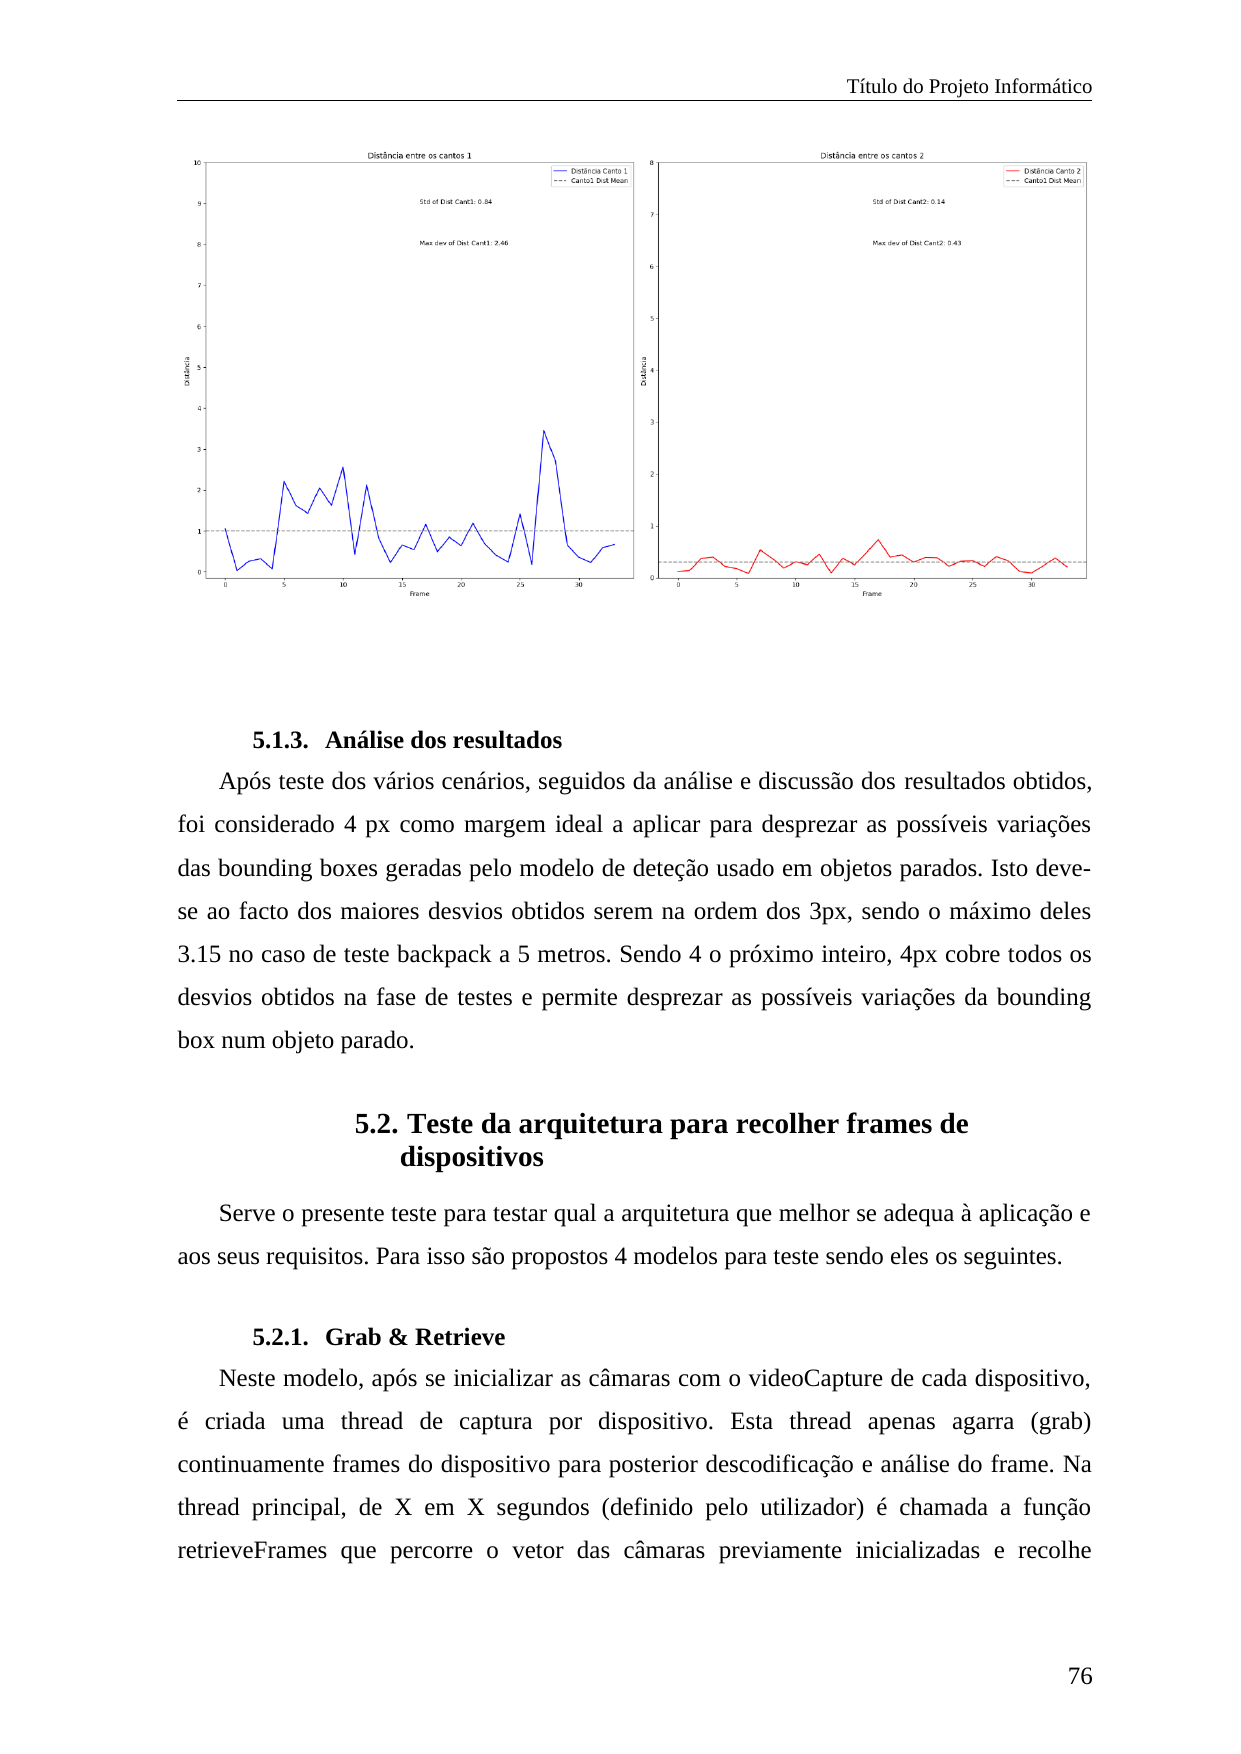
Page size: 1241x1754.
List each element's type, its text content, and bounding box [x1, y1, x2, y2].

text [177, 1363, 1092, 1564]
text Serve o presente teste para testar qual a arquitetura que melhor se adequa à aplicação e aos seus requisitos. Para isso são propostos 4 modelos para teste sendo eles os seguintes. [177, 1198, 1092, 1270]
text Após teste dos vários cenários, seguidos da análise e discussão dos resultados obtidos, foi considerado 4 px como margem ideal a aplicar para desprezar as possíveis variações das bounding boxes geradas pelo modelo de deteção usado em objetos parados. Isto deve-se ao facto dos maiores desvios obtidos serem na ordem dos 3px, sendo o máximo deles 3.15 no caso de teste backpack a 5 metros. Sendo 4 o próximo inteiro, 4px cobre todos os desvios obtidos na fase de testes e permite desprezar as possíveis variações da bounding box num objeto parado. [177, 766, 1092, 1054]
subtitle Análise dos resultados [252, 725, 1092, 754]
subtitle Grab & Retrieve [252, 1322, 1092, 1350]
subtitle Teste da arquitetura para recolher frames de dispositivos [354, 1106, 1092, 1173]
picture [177, 145, 1093, 604]
